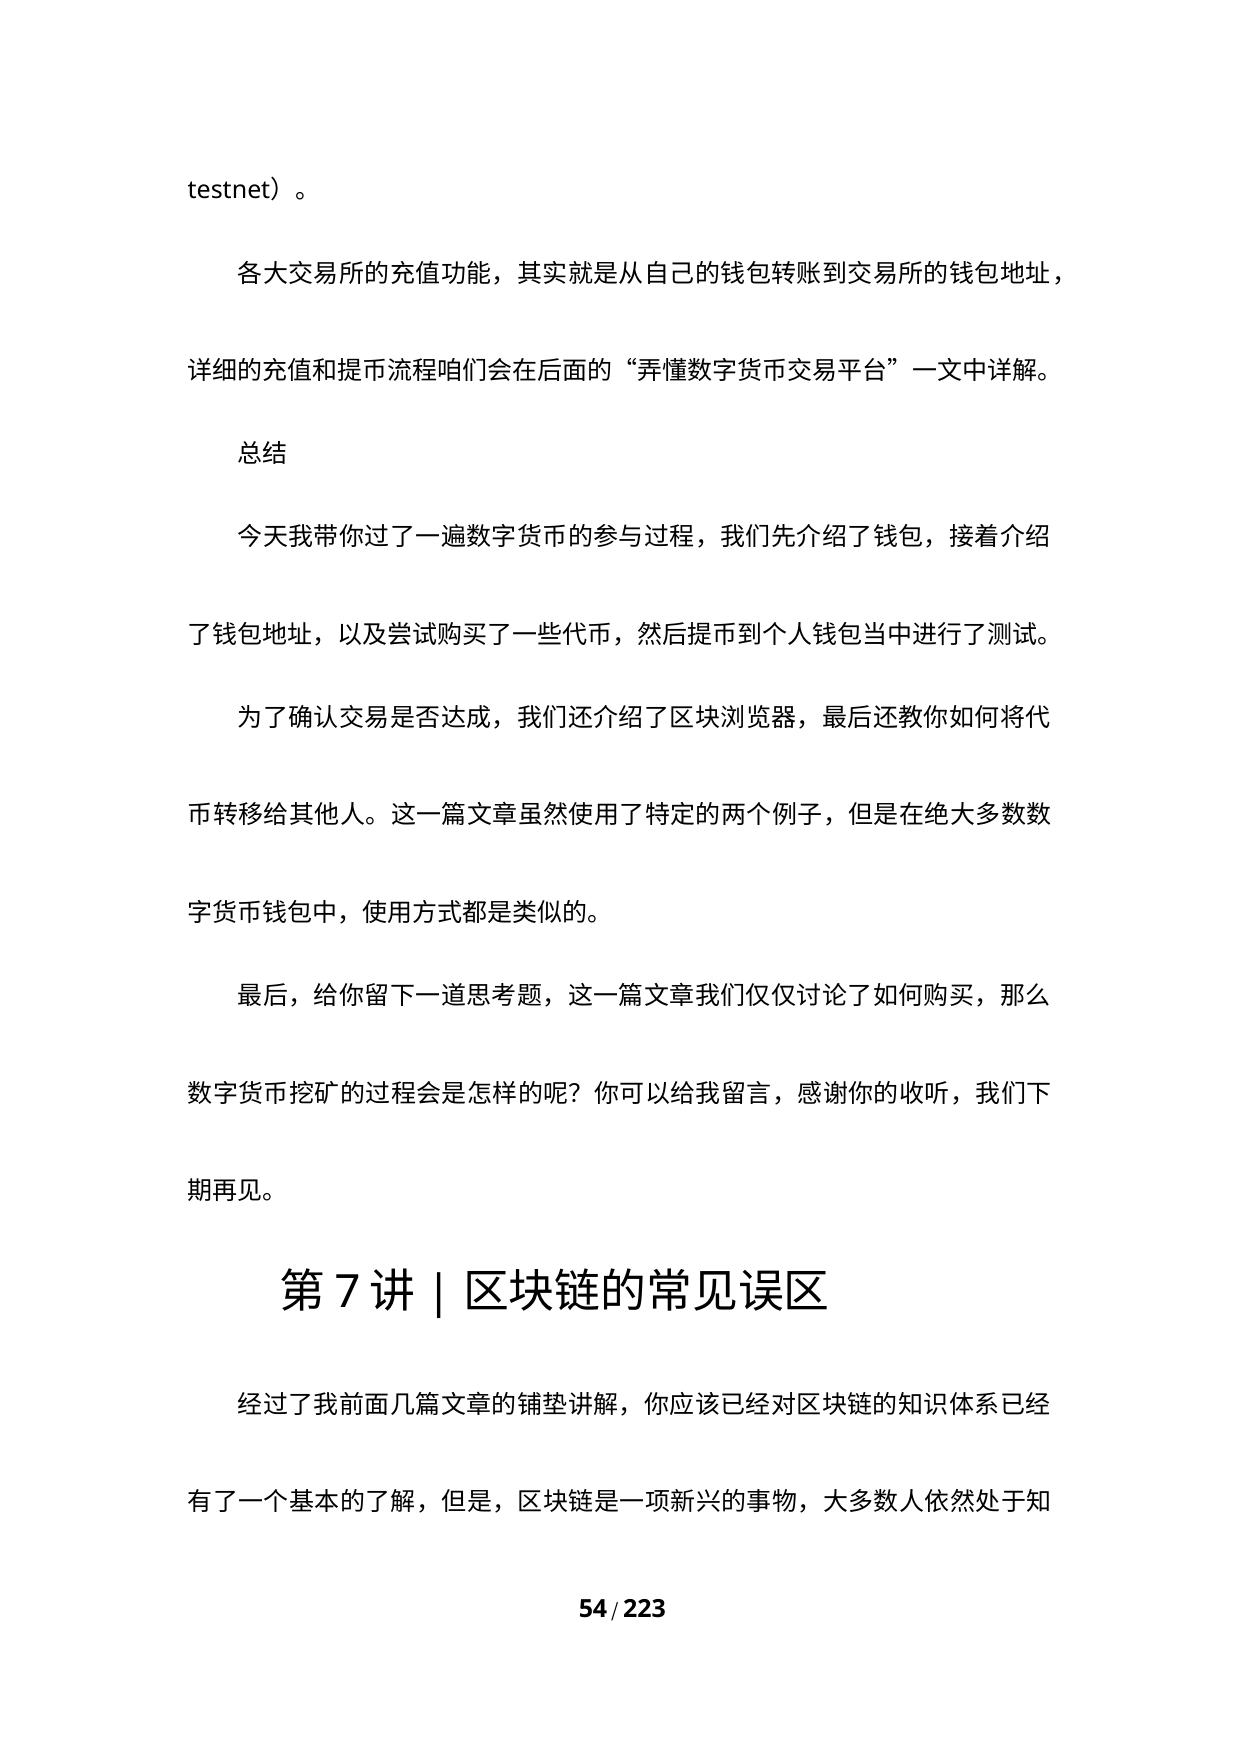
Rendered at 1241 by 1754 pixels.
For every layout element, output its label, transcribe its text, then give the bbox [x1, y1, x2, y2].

text 总结 [187, 419, 1053, 484]
text 今天我带你过了一遍数字货币的参与过程，我们先介绍了钱包，接着介绍了钱包地址，以及尝试购买了一些代币，然后提币到个人钱包当中进行了测试。 [187, 502, 1053, 665]
text 最后，给你留下一道思考题，这一篇文章我们仅仅讨论了如何购买，那么数字货币挖矿的过程会是怎样的呢？你可以给我留言，感谢你的收听，我们下期再见。 [187, 961, 1053, 1221]
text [187, 1370, 1053, 1532]
text 为了确认交易是否达成，我们还介绍了区块浏览器，最后还教你如何将代币转移给其他人。这一篇文章虽然使用了特定的两个例子，但是在绝大多数数字货币钱包中，使用方式都是类似的。 [187, 683, 1053, 943]
text 第7讲 | 区块链的常见误区﻿ [187, 1239, 1053, 1337]
text 各大交易所的充值功能，其实就是从自己的钱包转账到交易所的钱包地址，详细的充值和提币流程咱们会在后面的“弄懂数字货币交易平台”一文中详解。 [187, 239, 1053, 401]
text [187, 156, 1053, 221]
